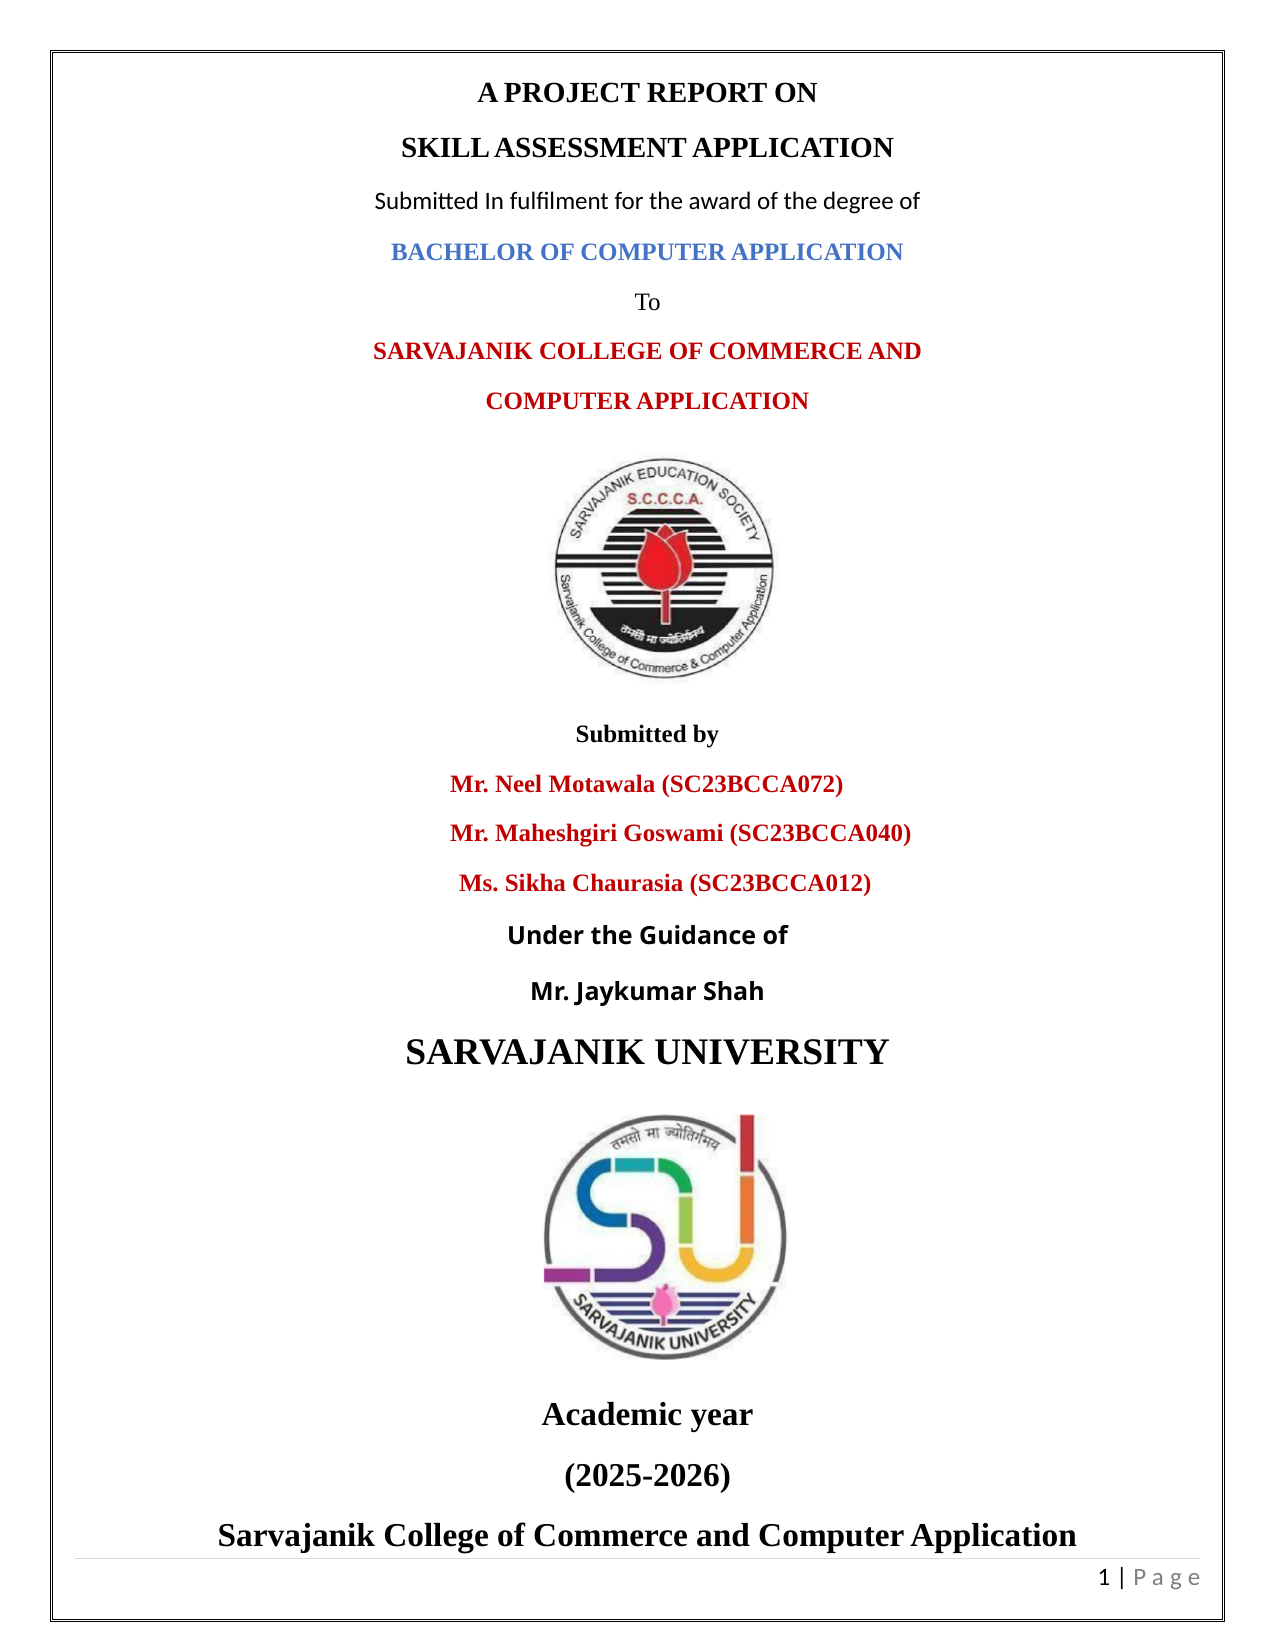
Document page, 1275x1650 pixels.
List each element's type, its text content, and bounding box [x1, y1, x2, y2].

picture [424, 1095, 871, 1374]
text Academic year [178, 1394, 1116, 1433]
text A PROJECT REPORT ON [178, 75, 1116, 108]
text (2025-2026) [178, 1455, 1116, 1493]
text COMPUTER APPLICATION [178, 386, 1116, 415]
text Sarvajanik College of Commerce and Computer Application [178, 1516, 1116, 1554]
text Mr. Neel Motawala (SC23BCCA072) [403, 769, 1116, 797]
picture [407, 435, 888, 698]
text SKILL ASSESSMENT APPLICATION [178, 130, 1116, 164]
text SARVAJANIK UNIVERSITY [178, 1029, 1116, 1072]
text Submitted by [178, 719, 1116, 748]
text BACHELOR OF COMPUTER APPLICATION [178, 237, 1116, 266]
text SARVAJANIK COLLEGE OF COMMERCE AND [178, 336, 1116, 365]
text Mr. Jaykumar Shah [178, 973, 1116, 1008]
text Ms. Sikha Chaurasia (SC23BCCA012) [178, 868, 1116, 897]
text Submitted In fulfilment for the award of the degree of [178, 185, 1116, 216]
text To [178, 287, 1116, 316]
text Under the Guidance of [178, 918, 1116, 952]
text Mr. Maheshgiri Goswami (SC23BCCA040) [450, 818, 1116, 847]
